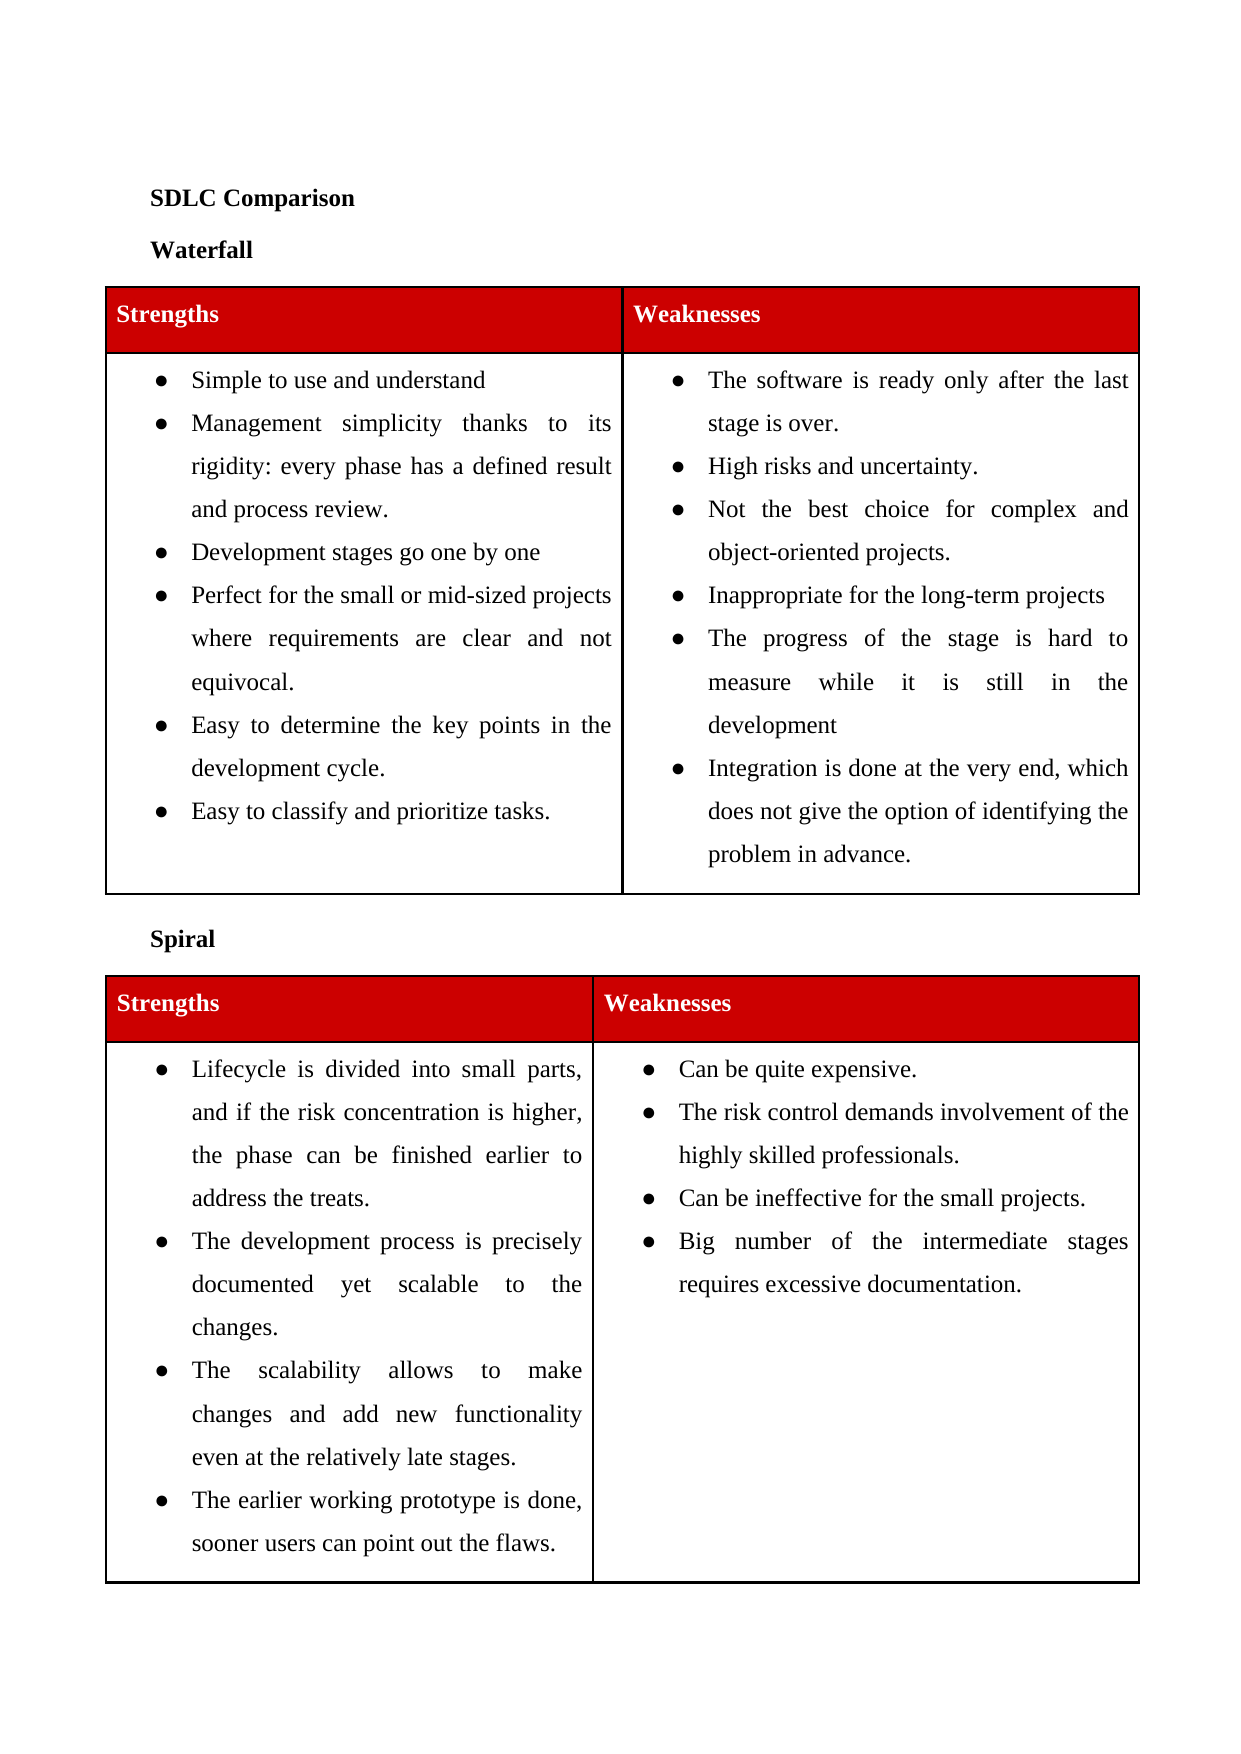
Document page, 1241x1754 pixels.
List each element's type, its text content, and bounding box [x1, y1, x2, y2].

subtitle Spiral [150, 924, 1090, 952]
subtitle Waterfall [150, 235, 1090, 263]
table_cell Lifecycle is divided into small parts, and if the risk concentration is higher, the phase can be finished earlier to address the treats. The development process is precisely documented yet scalable to the changes. The scalability allows to make changes and add new functionality even at the relatively late stages. The earlier working prototype is done, sooner users can point out the flaws. [107, 1043, 592, 1581]
table_header Weaknesses [594, 977, 1138, 1041]
table_cell Can be quite expensive. The risk control demands involvement of the highly skilled professionals. Can be ineffective for the small projects. Big number of the intermediate stages requires excessive documentation. [594, 1043, 1138, 1581]
table_cell The software is ready only after the last stage is over. High risks and uncertainty. Not the best choice for complex and object-oriented projects. Inappropriate for the long-term projects The progress of the stage is hard to measure while it is still in the development Integration is done at the very end, which does not give the option of identifying the problem in advance. [624, 354, 1138, 892]
table_header Weaknesses [624, 288, 1138, 352]
subtitle SDLC Comparison [150, 183, 1090, 212]
table_header Strengths [107, 288, 621, 352]
table_header Strengths [107, 977, 592, 1041]
table_cell Simple to use and understand Management simplicity thanks to its rigidity: every phase has a defined result and process review. Development stages go one by one Perfect for the small or mid-sized projects where requirements are clear and not equivocal. Easy to determine the key points in the development cycle. Easy to classify and prioritize tasks. [107, 354, 621, 892]
